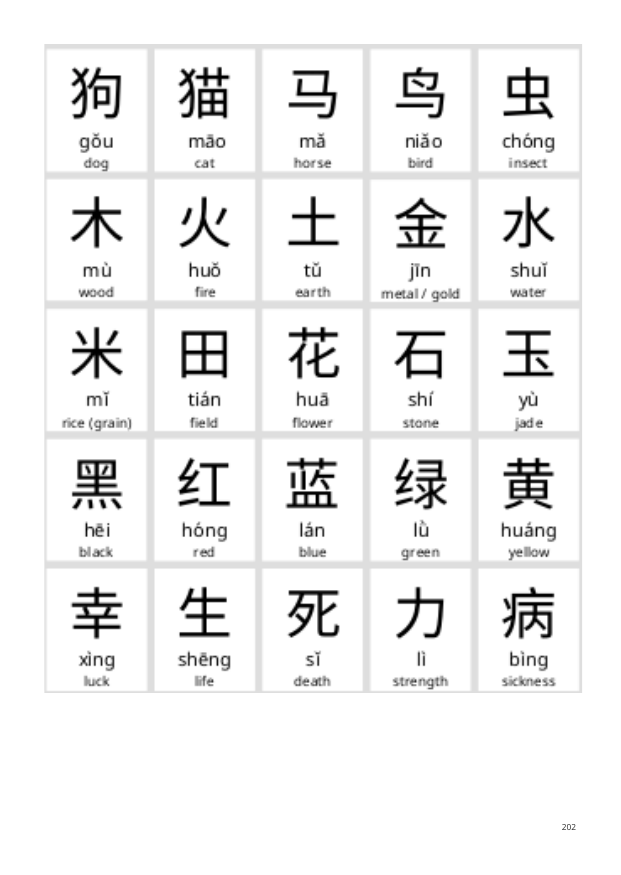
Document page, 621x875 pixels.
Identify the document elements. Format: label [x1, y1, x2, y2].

picture [44, 44, 583, 693]
